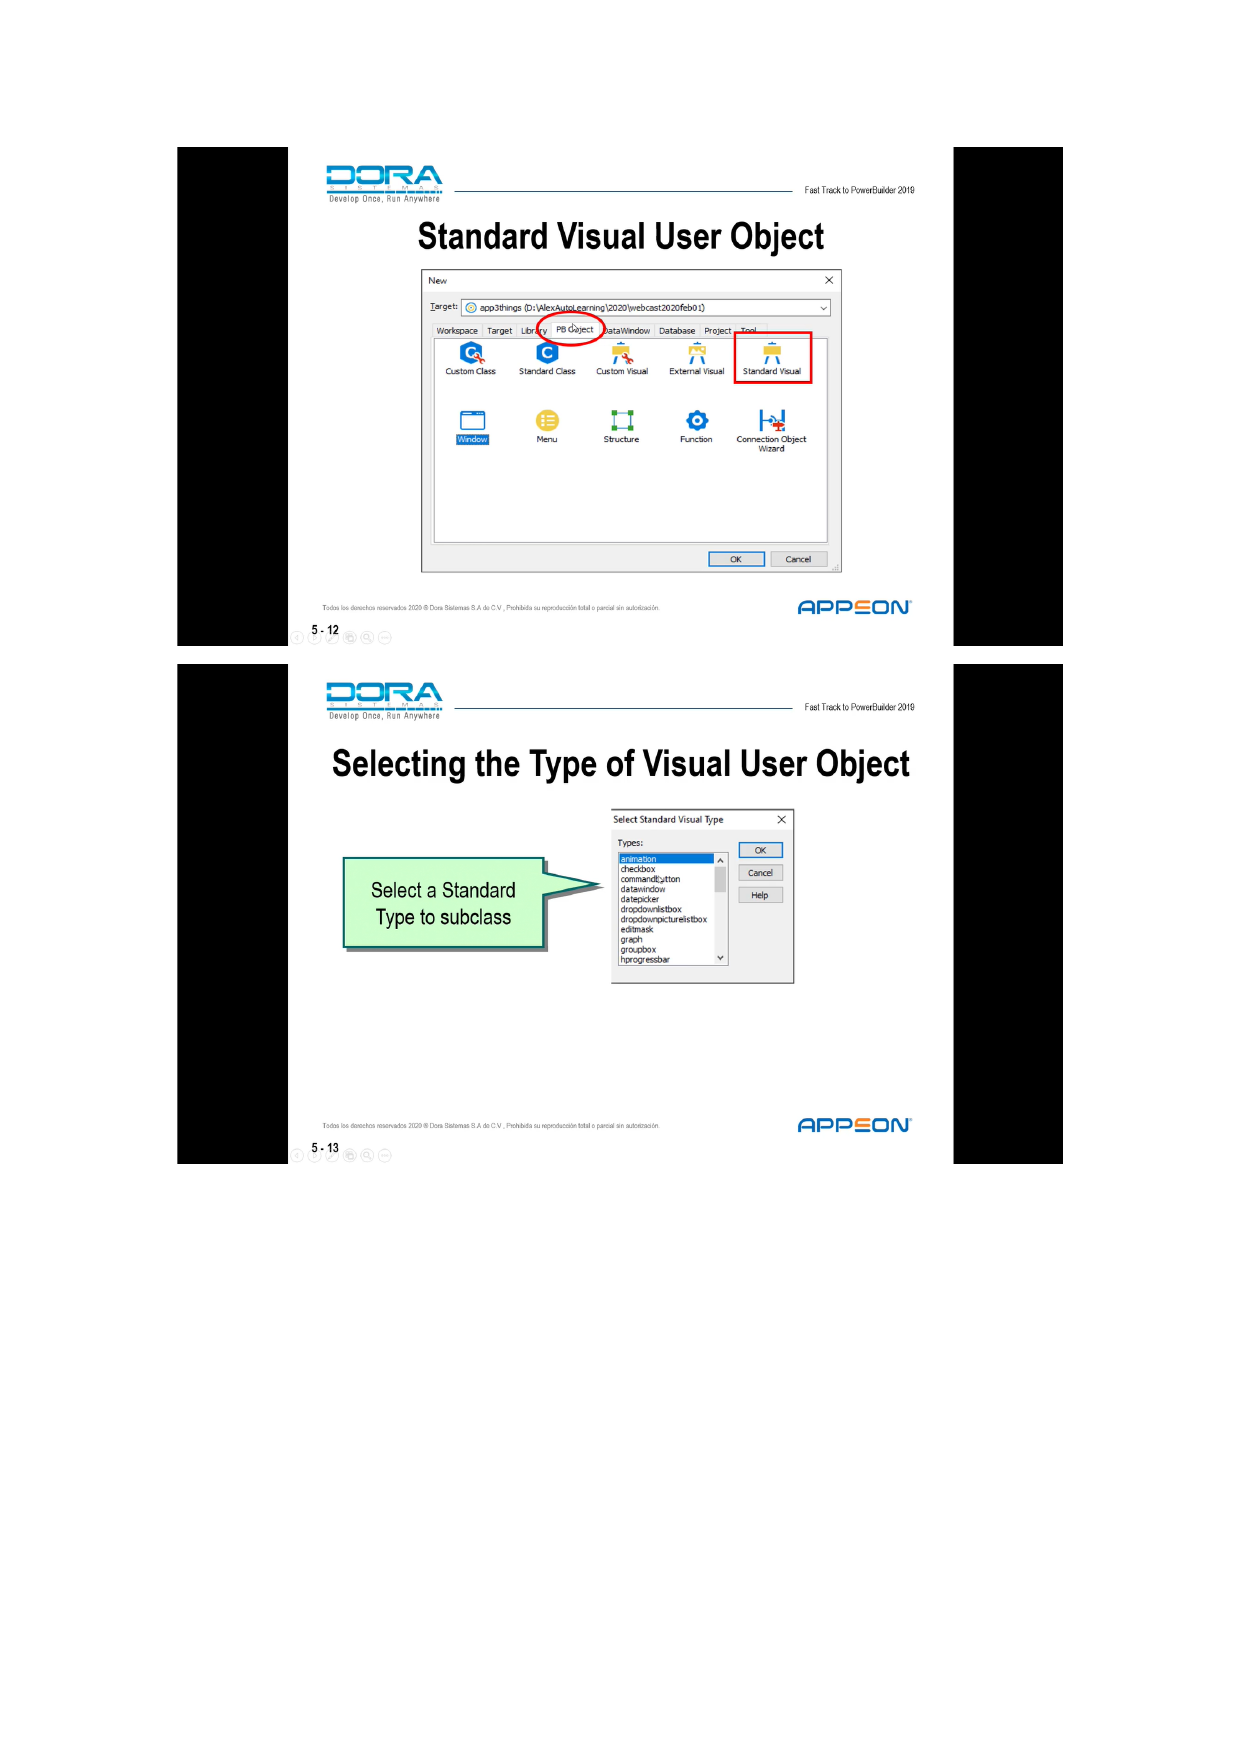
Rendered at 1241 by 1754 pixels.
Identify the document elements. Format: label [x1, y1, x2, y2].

picture [177, 147, 1063, 646]
picture [177, 664, 1063, 1164]
